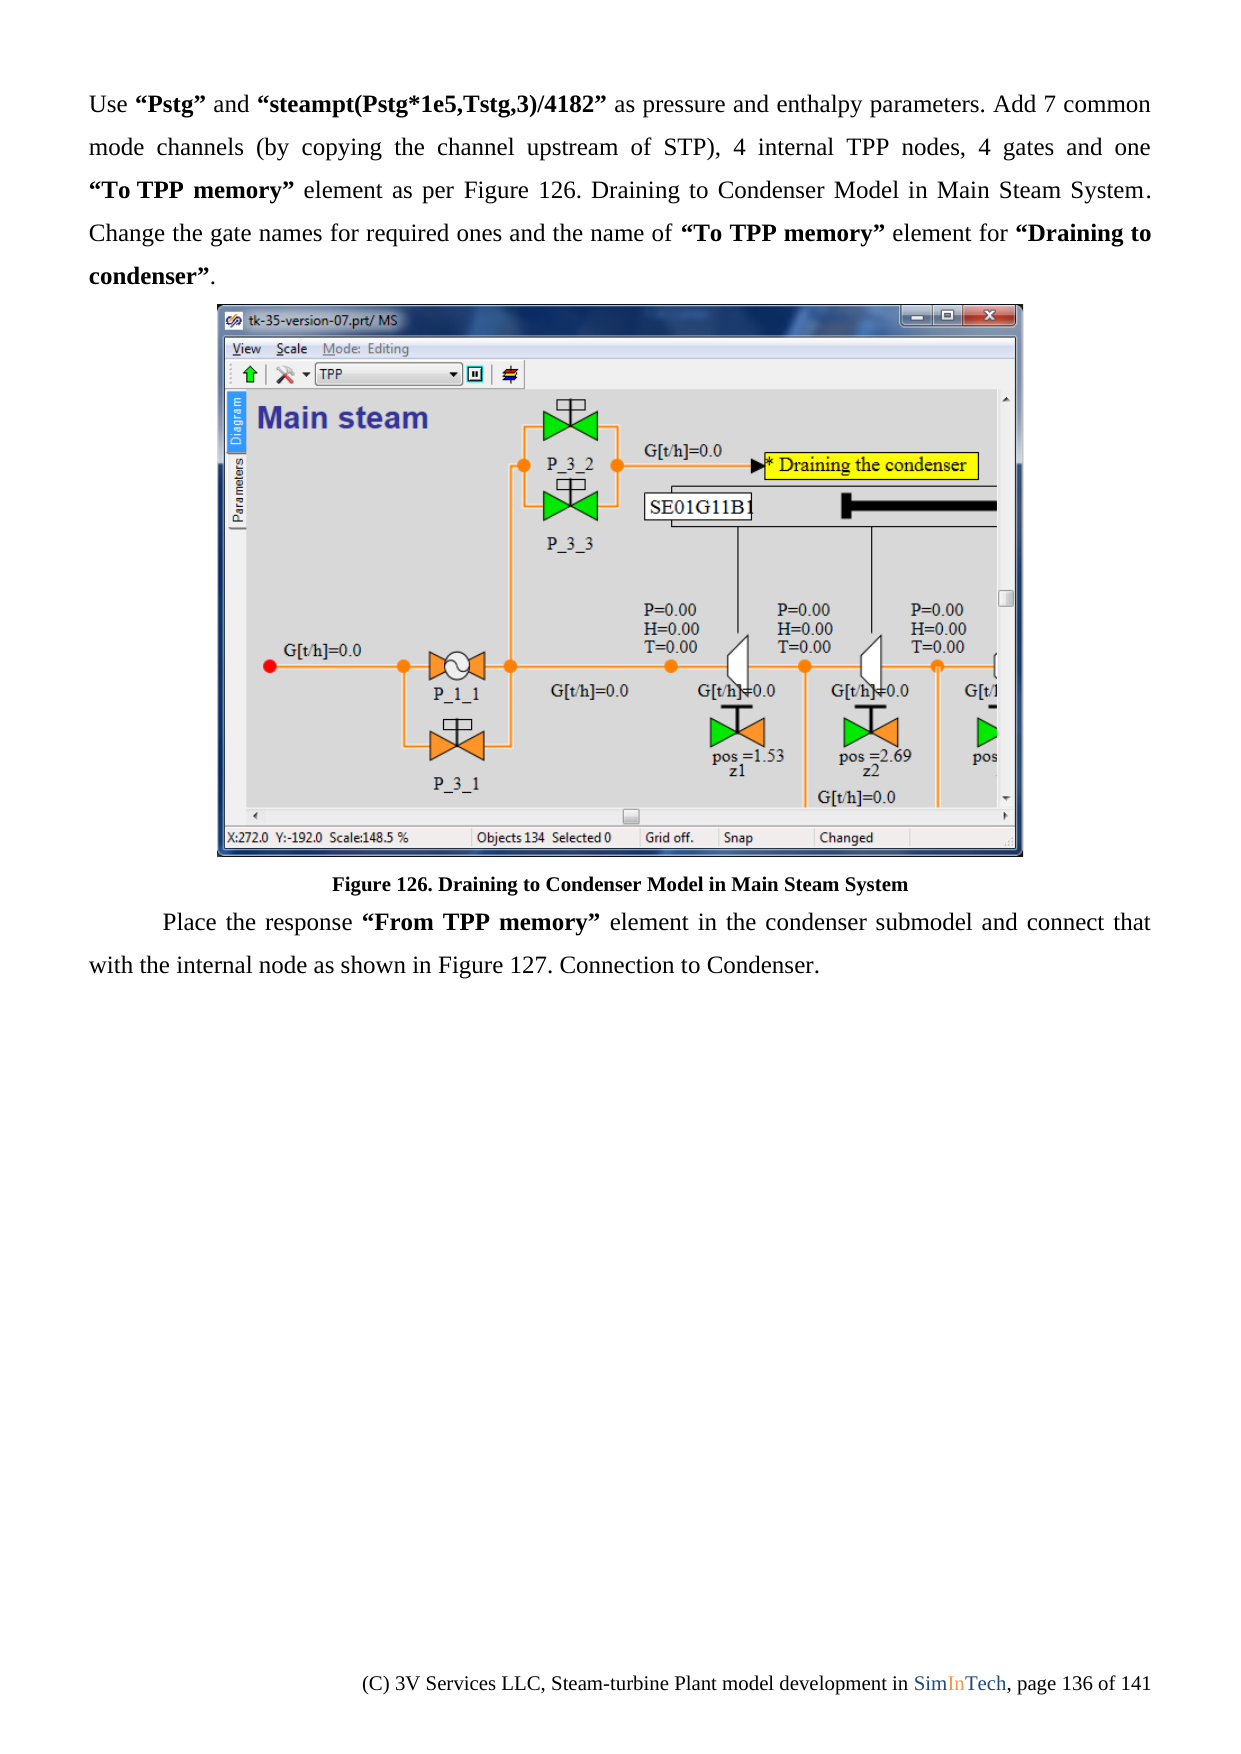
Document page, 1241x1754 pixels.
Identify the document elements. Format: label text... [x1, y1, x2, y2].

picture [217, 304, 1024, 857]
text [89, 89, 1152, 290]
